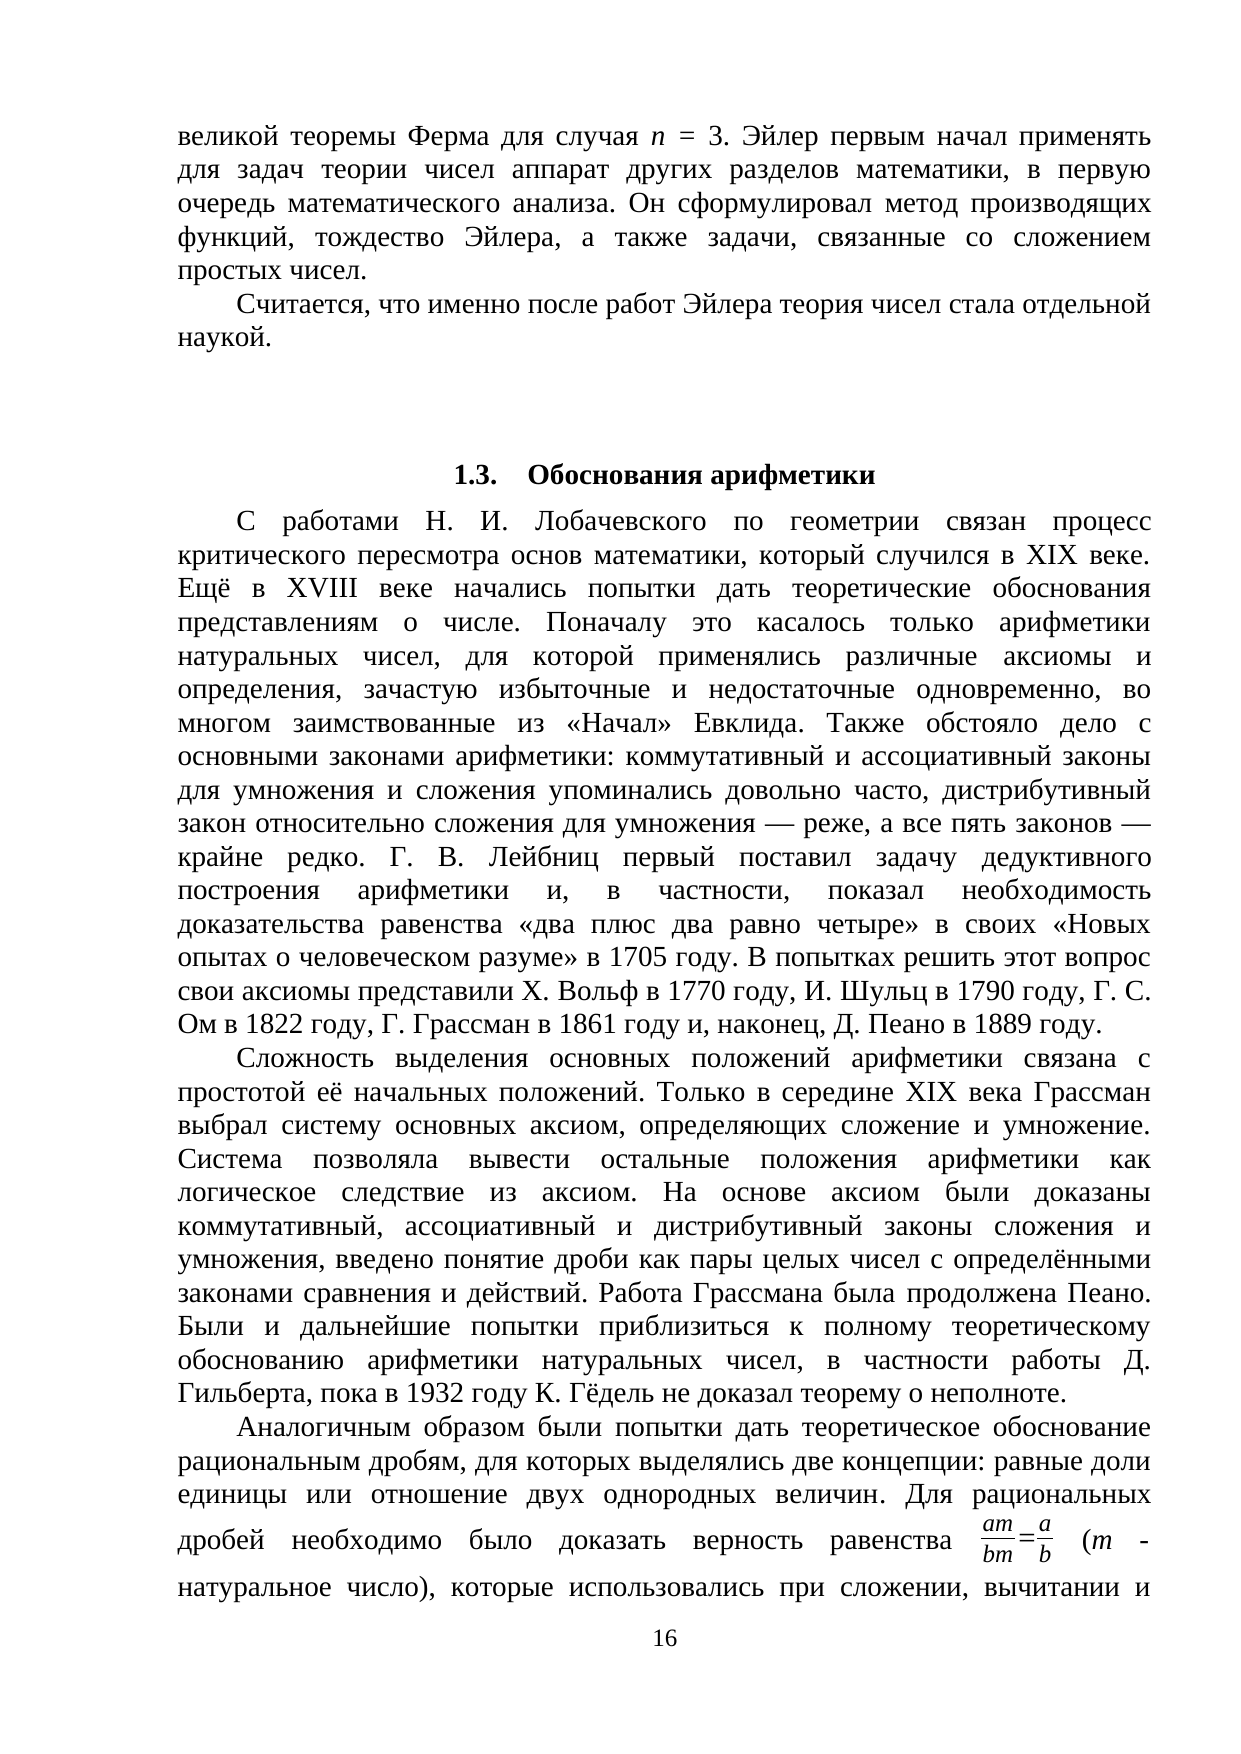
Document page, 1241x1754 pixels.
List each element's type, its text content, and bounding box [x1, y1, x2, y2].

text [177, 118, 1152, 286]
text С работами Н. И. Лобачевского по геометрии связан процесс критического пересмотра основ математики, который случился в XIX веке. Ещё в XVIII веке начались попытки дать теоретические обоснования представлениям о числе. Поначалу это касалось только арифметики натуральных чисел, для которой применялись различные аксиомы и определения, зачастую избыточные и недостаточные одновременно, во многом заимствованные из «Начал» Евклида. Также обстояло дело с основными законами арифметики: коммутативный и ассоциативный законы для умножения и сложения упоминались довольно часто, дистрибутивный закон относительно сложения для умножения — реже, а все пять законов — крайне редко. Г. В. Лейбниц первый поставил задачу дедуктивного построения арифметики и, в частности, показал необходимость доказательства равенства «два плюс два равно четыре» в своих «Новых опытах о человеческом разуме» в 1705 году. В попытках решить этот вопрос свои аксиомы представили Х. Вольф в 1770 году, И. Шульц в 1790 году, Г. С. Ом в 1822 году, Г. Грассман в 1861 году и, наконец, Д. Пеано в 1889 году. [177, 503, 1152, 1040]
text Сложность выделения основных положений арифметики связана с простотой её начальных положений. Только в середине XIX века Грассман выбрал систему основных аксиом, определяющих сложение и умножение. Система позволяла вывести остальные положения арифметики как логическое следствие из аксиом. На основе аксиом были доказаны коммутативный, ассоциативный и дистрибутивный законы сложения и умножения, введено понятие дроби как пары целых чисел с определёнными законами сравнения и действий. Работа Грассмана была продолжена Пеано. Были и дальнейшие попытки приблизиться к полному теоретическому обоснованию арифметики натуральных чисел, в частности работы Д. Гильберта, пока в 1932 году К. Гёдель не доказал теорему о неполноте. [177, 1040, 1152, 1409]
subtitle Обоснования арифметики [177, 457, 1152, 491]
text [177, 1409, 1152, 1602]
text Считается, что именно после работ Эйлера теория чисел стала отдельной наукой. [177, 286, 1152, 353]
